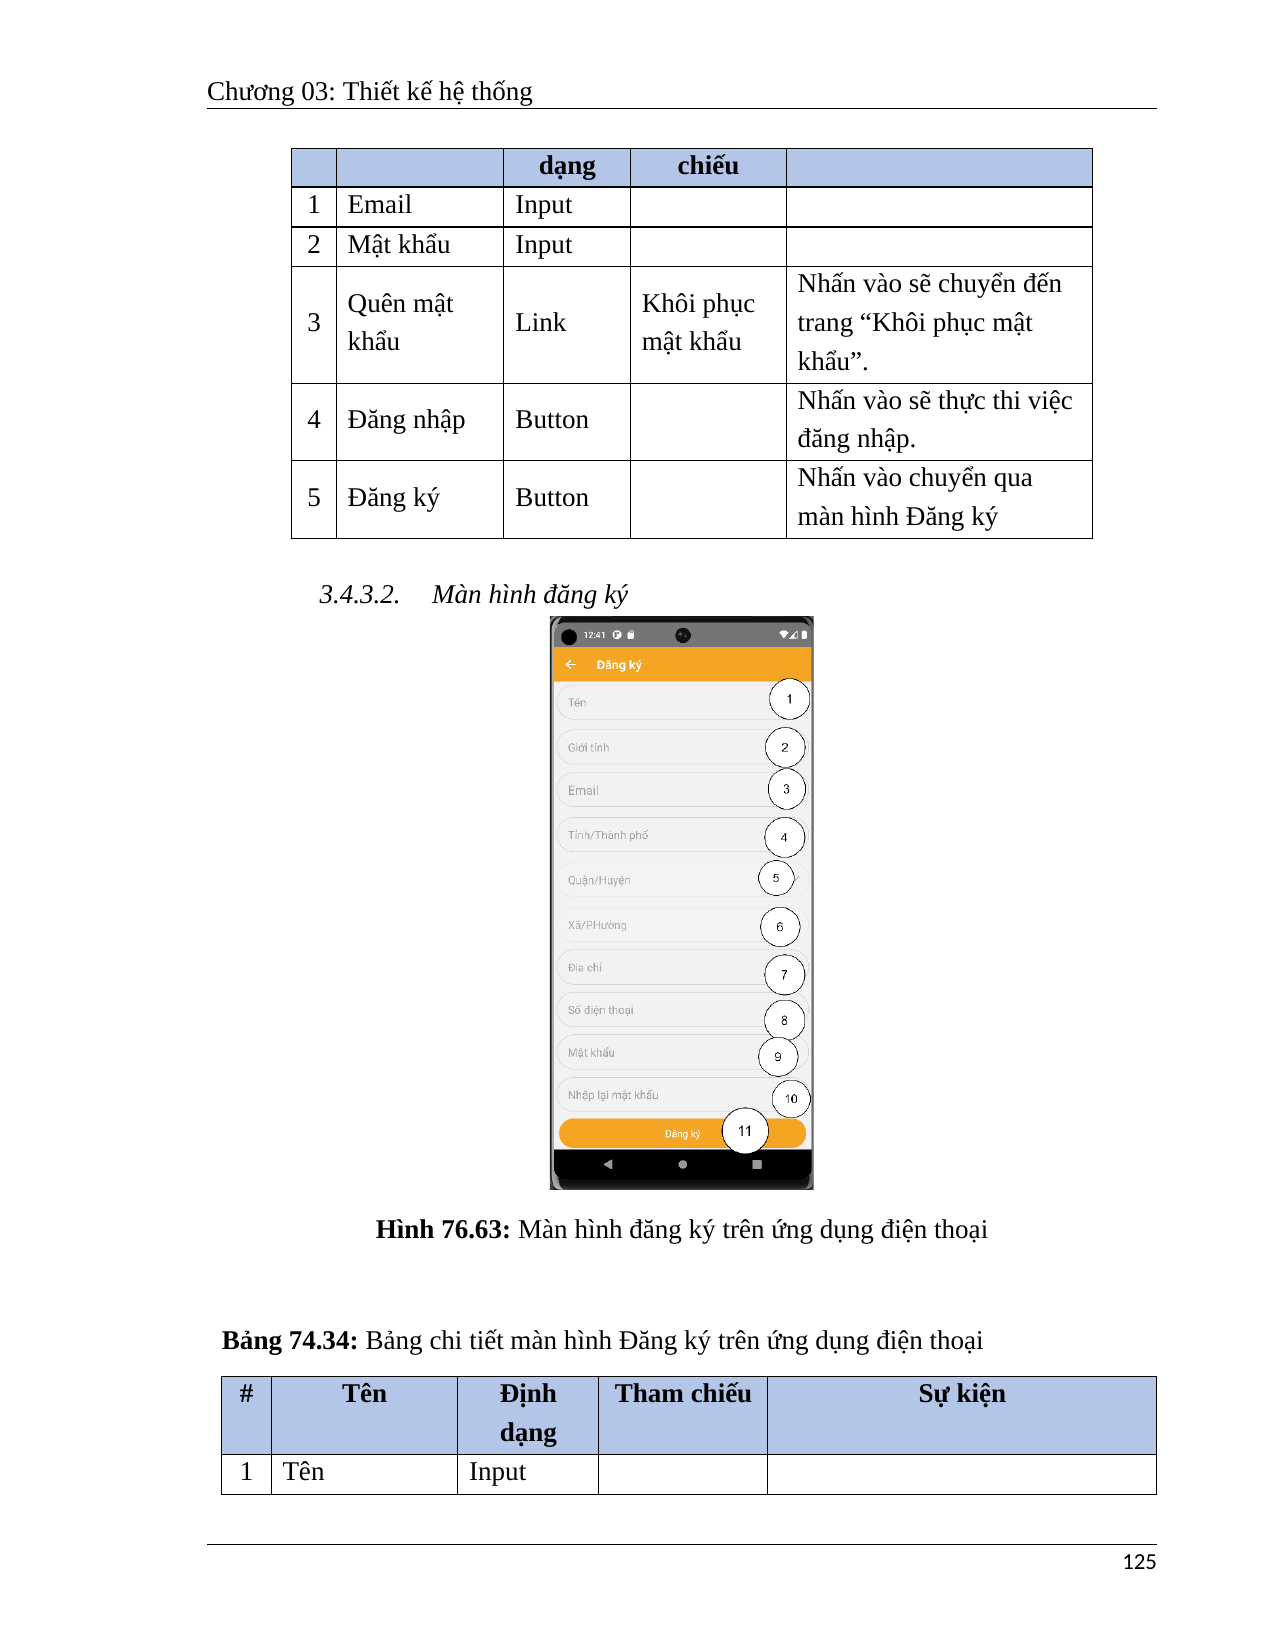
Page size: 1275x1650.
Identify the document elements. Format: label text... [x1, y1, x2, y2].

text Bảng 74.34: Bảng chi tiết màn hình Đăng ký trên ứng dụng điện thoại [207, 1324, 1157, 1355]
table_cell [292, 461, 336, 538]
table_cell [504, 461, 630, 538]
list Màn hình đăng ký [319, 578, 1157, 609]
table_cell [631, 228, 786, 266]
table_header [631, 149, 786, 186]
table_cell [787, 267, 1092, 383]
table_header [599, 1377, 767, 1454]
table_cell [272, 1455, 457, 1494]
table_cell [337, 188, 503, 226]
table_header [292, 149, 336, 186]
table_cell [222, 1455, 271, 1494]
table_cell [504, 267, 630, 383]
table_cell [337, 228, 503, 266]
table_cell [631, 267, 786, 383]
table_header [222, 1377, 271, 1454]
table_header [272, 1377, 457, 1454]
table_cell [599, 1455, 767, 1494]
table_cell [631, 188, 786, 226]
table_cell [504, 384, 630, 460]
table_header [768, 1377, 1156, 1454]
text Hình 76.63: Màn hình đăng ký trên ứng dụng điện thoại [207, 1213, 1157, 1244]
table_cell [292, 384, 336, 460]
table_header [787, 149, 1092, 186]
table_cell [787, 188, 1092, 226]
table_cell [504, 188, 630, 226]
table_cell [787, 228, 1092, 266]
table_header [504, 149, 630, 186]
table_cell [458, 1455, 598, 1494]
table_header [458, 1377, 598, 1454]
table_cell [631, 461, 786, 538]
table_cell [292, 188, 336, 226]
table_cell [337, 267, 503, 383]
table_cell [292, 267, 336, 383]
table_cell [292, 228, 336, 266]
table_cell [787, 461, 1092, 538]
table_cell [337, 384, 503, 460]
picture [549, 616, 818, 1190]
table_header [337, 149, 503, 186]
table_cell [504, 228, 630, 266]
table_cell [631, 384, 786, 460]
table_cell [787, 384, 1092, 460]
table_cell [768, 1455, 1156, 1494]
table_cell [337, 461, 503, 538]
